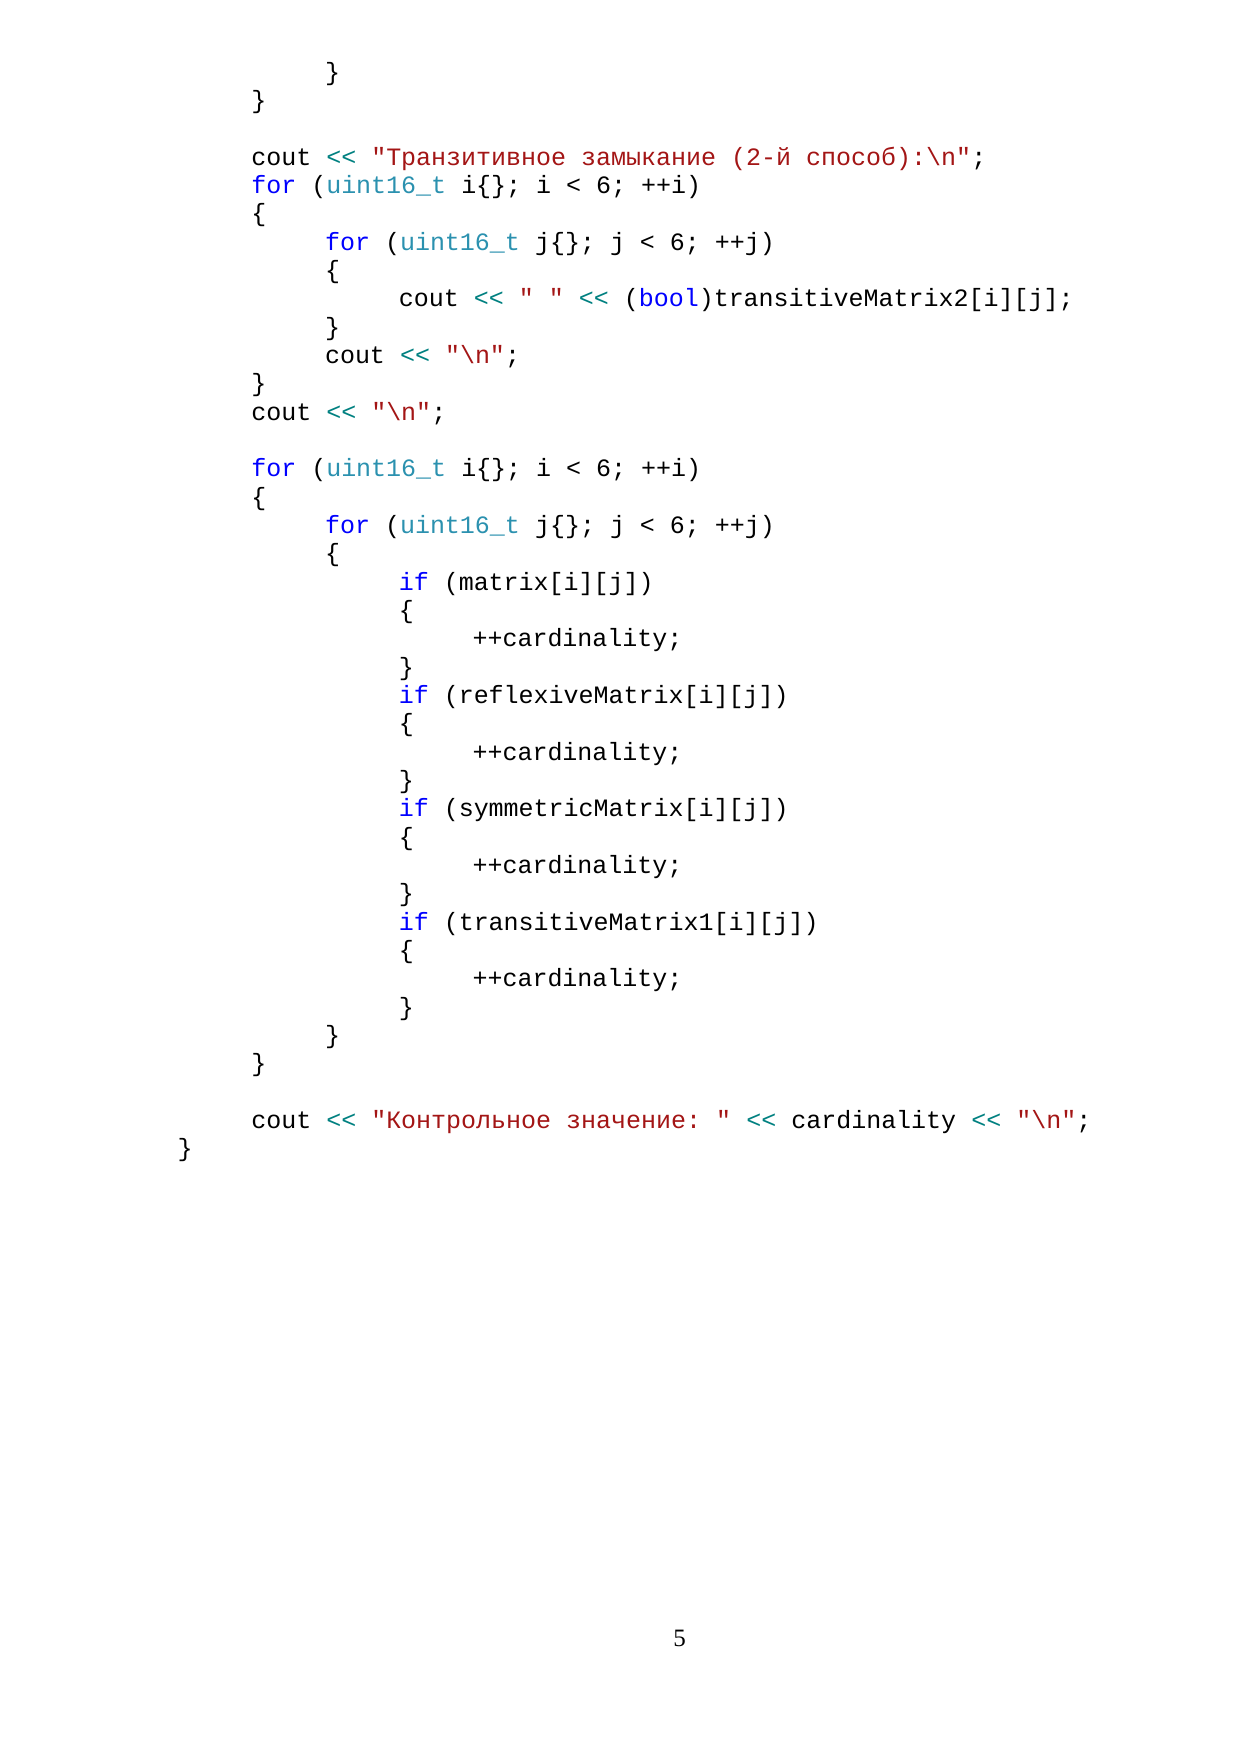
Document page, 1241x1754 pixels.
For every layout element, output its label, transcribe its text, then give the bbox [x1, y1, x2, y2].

text if (transitiveMatrix1[i][j]) [177, 909, 1181, 937]
text { [177, 597, 1181, 626]
text cout << " " << (bool)transitiveMatrix2[i][j]; [177, 286, 1181, 314]
text cout << "Контрольное значение: " << cardinality << "\n"; [177, 1107, 1181, 1136]
text for (uint16_t i{}; i < 6; ++i) [177, 172, 1181, 201]
text { [177, 484, 1181, 512]
text for (uint16_t j{}; j < 6; ++j) [177, 512, 1181, 541]
text cout << "\n"; [177, 399, 1181, 427]
text ++cardinality; [177, 626, 1181, 654]
text if (reflexiveMatrix[i][j]) [177, 682, 1181, 711]
text if (symmetricMatrix[i][j]) [177, 796, 1181, 824]
text } [177, 1051, 1181, 1079]
text } [177, 314, 1181, 342]
text { [177, 937, 1181, 966]
text { [177, 541, 1181, 569]
text { [177, 711, 1181, 739]
text if (matrix[i][j]) [177, 569, 1181, 597]
text ++cardinality; [177, 739, 1181, 767]
text } [177, 1022, 1181, 1051]
text cout << "\n"; [177, 342, 1181, 371]
text } [177, 371, 1181, 399]
text ++cardinality; [177, 852, 1181, 881]
text } [177, 767, 1181, 796]
text for (uint16_t i{}; i < 6; ++i) [177, 456, 1181, 484]
text { [177, 824, 1181, 852]
text cout << "Транзитивное замыкание (2-й способ):\n"; [177, 144, 1181, 172]
text for (uint16_t j{}; j < 6; ++j) [177, 229, 1181, 257]
text } [177, 994, 1181, 1022]
text } [177, 881, 1181, 909]
text } [177, 59, 1181, 87]
text } [177, 654, 1181, 682]
text { [177, 201, 1181, 229]
text { [177, 257, 1181, 286]
text ++cardinality; [177, 966, 1181, 994]
text } [177, 87, 1181, 116]
text } [177, 1136, 1181, 1164]
